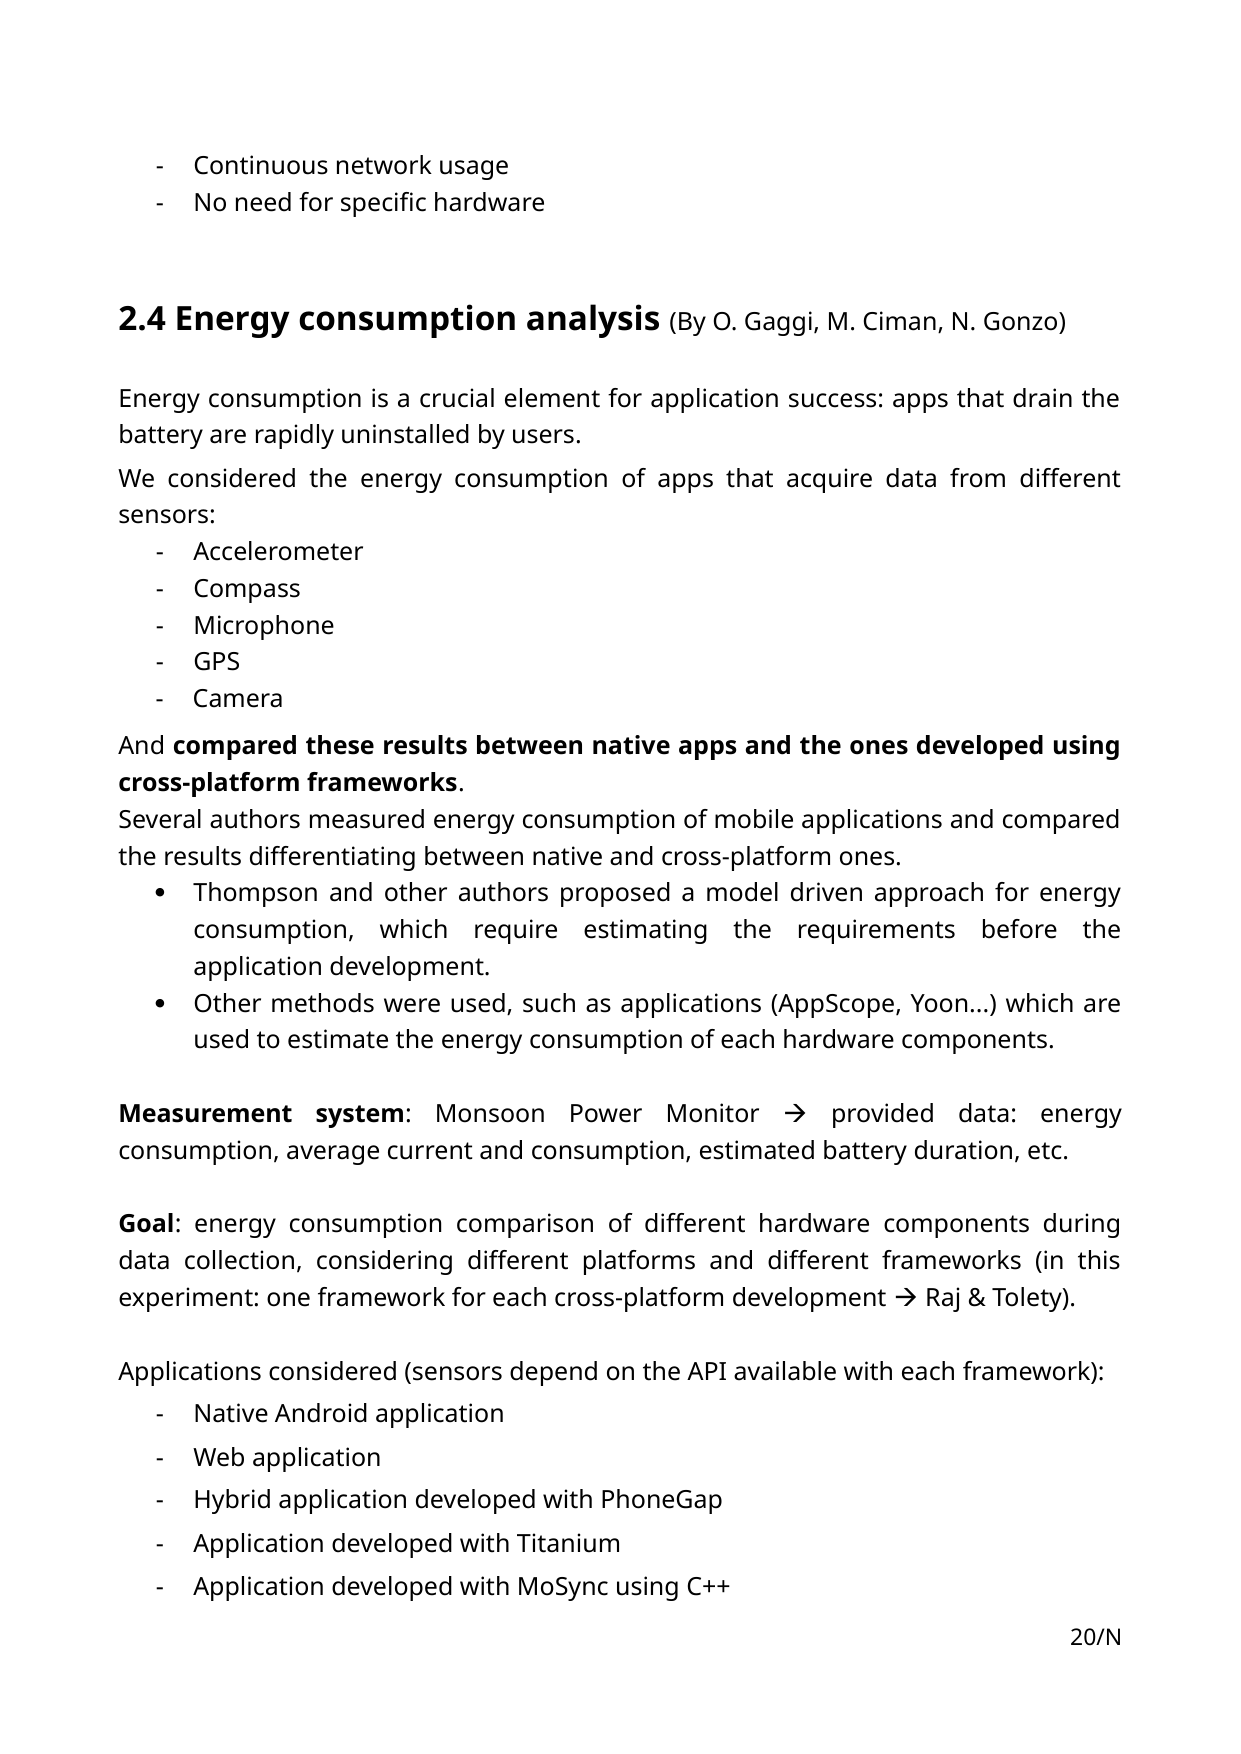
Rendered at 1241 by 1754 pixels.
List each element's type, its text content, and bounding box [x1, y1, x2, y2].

list Microphone [156, 607, 1122, 641]
list Accelerometer [156, 534, 1122, 568]
list Hybrid application developed with PhoneGap [156, 1482, 1122, 1516]
list Camera [155, 681, 1122, 715]
list No need for specific hardware [156, 184, 1122, 218]
list Continuous network usage [156, 148, 1122, 182]
text And compared these results between native apps and the ones developed using cross-platform frameworks. [118, 728, 1122, 799]
text Energy consumption is a crucial element for application success: apps that drain the battery are rapidly uninstalled by users. [118, 380, 1122, 451]
text Measurement system: Monsoon Power Monitor provided data: energy consumption, average current and consumption, estimated battery duration, etc. [118, 1096, 1122, 1167]
list Thompson and other authors proposed a model driven approach for energy consumption, which require estimating the requirements before the application development. [156, 875, 1122, 983]
text Goal: energy consumption comparison of different hardware components during data collection, considering different platforms and different frameworks (in this experiment: one framework for each cross-platform development Raj & Tolety). [118, 1206, 1122, 1314]
text Several authors measured energy consumption of mobile applications and compared the results differentiating between native and cross-platform ones. [118, 802, 1122, 872]
list Compass [156, 571, 1122, 604]
text We considered the energy consumption of apps that acquire data from different sensors: [118, 460, 1122, 531]
list GPS [156, 644, 1122, 678]
text Applications considered (sensors depend on the API available with each framework): [118, 1353, 1122, 1387]
list Web application [156, 1439, 1122, 1473]
list Application developed with MoSync using C++ [156, 1568, 1122, 1602]
list Application developed with Titanium [156, 1525, 1122, 1559]
list Other methods were used, such as applications (AppScope, Yoon...) which are used to estimate the energy consumption of each hardware components. [156, 985, 1122, 1056]
list Native Android application [156, 1396, 1122, 1430]
text 2.4 Energy consumption analysis (By O. Gaggi, M. Ciman, N. Gonzo) [118, 295, 1122, 340]
